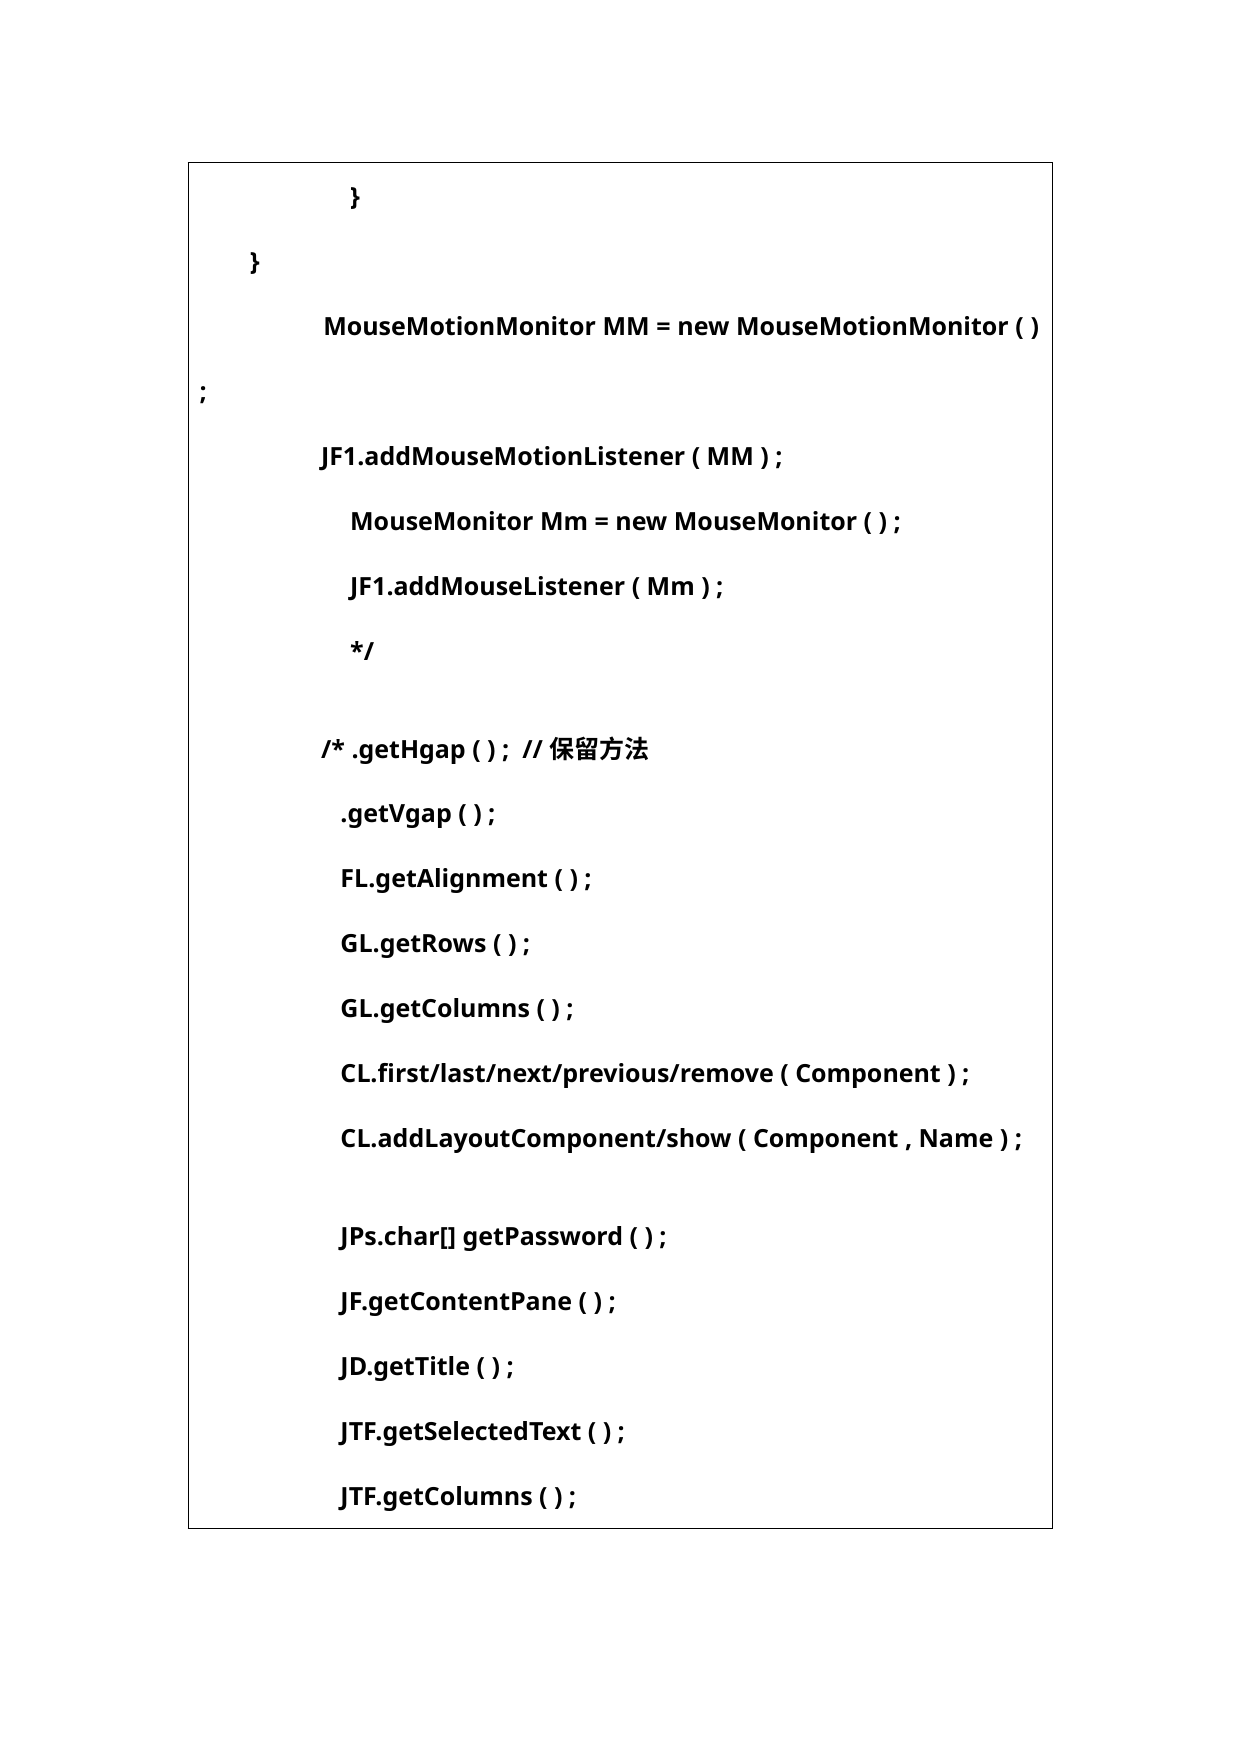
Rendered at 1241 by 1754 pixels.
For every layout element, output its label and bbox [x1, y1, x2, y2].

table_cell [189, 163, 1052, 1528]
